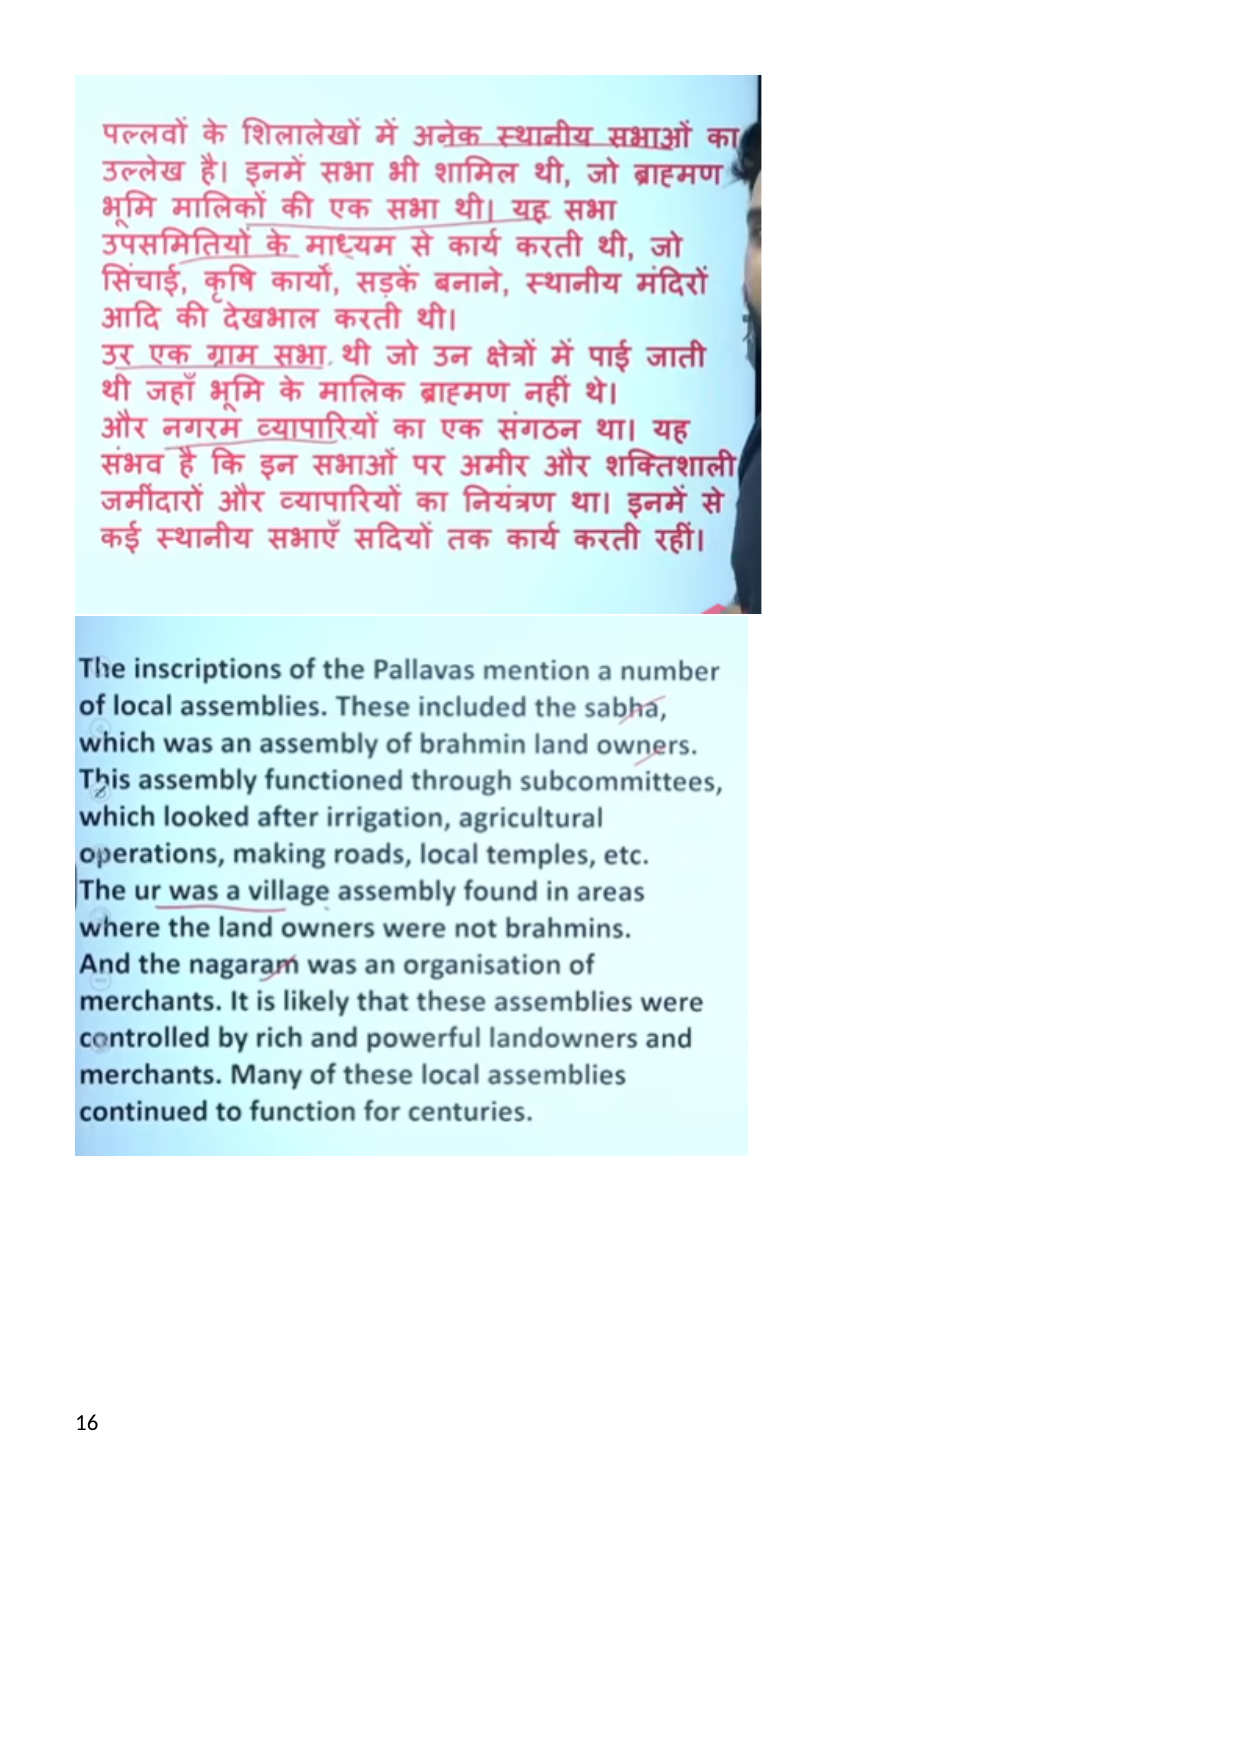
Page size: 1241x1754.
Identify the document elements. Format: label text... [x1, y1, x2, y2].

picture [75, 616, 749, 1156]
picture [75, 75, 771, 614]
text 16 [75, 1408, 1165, 1437]
